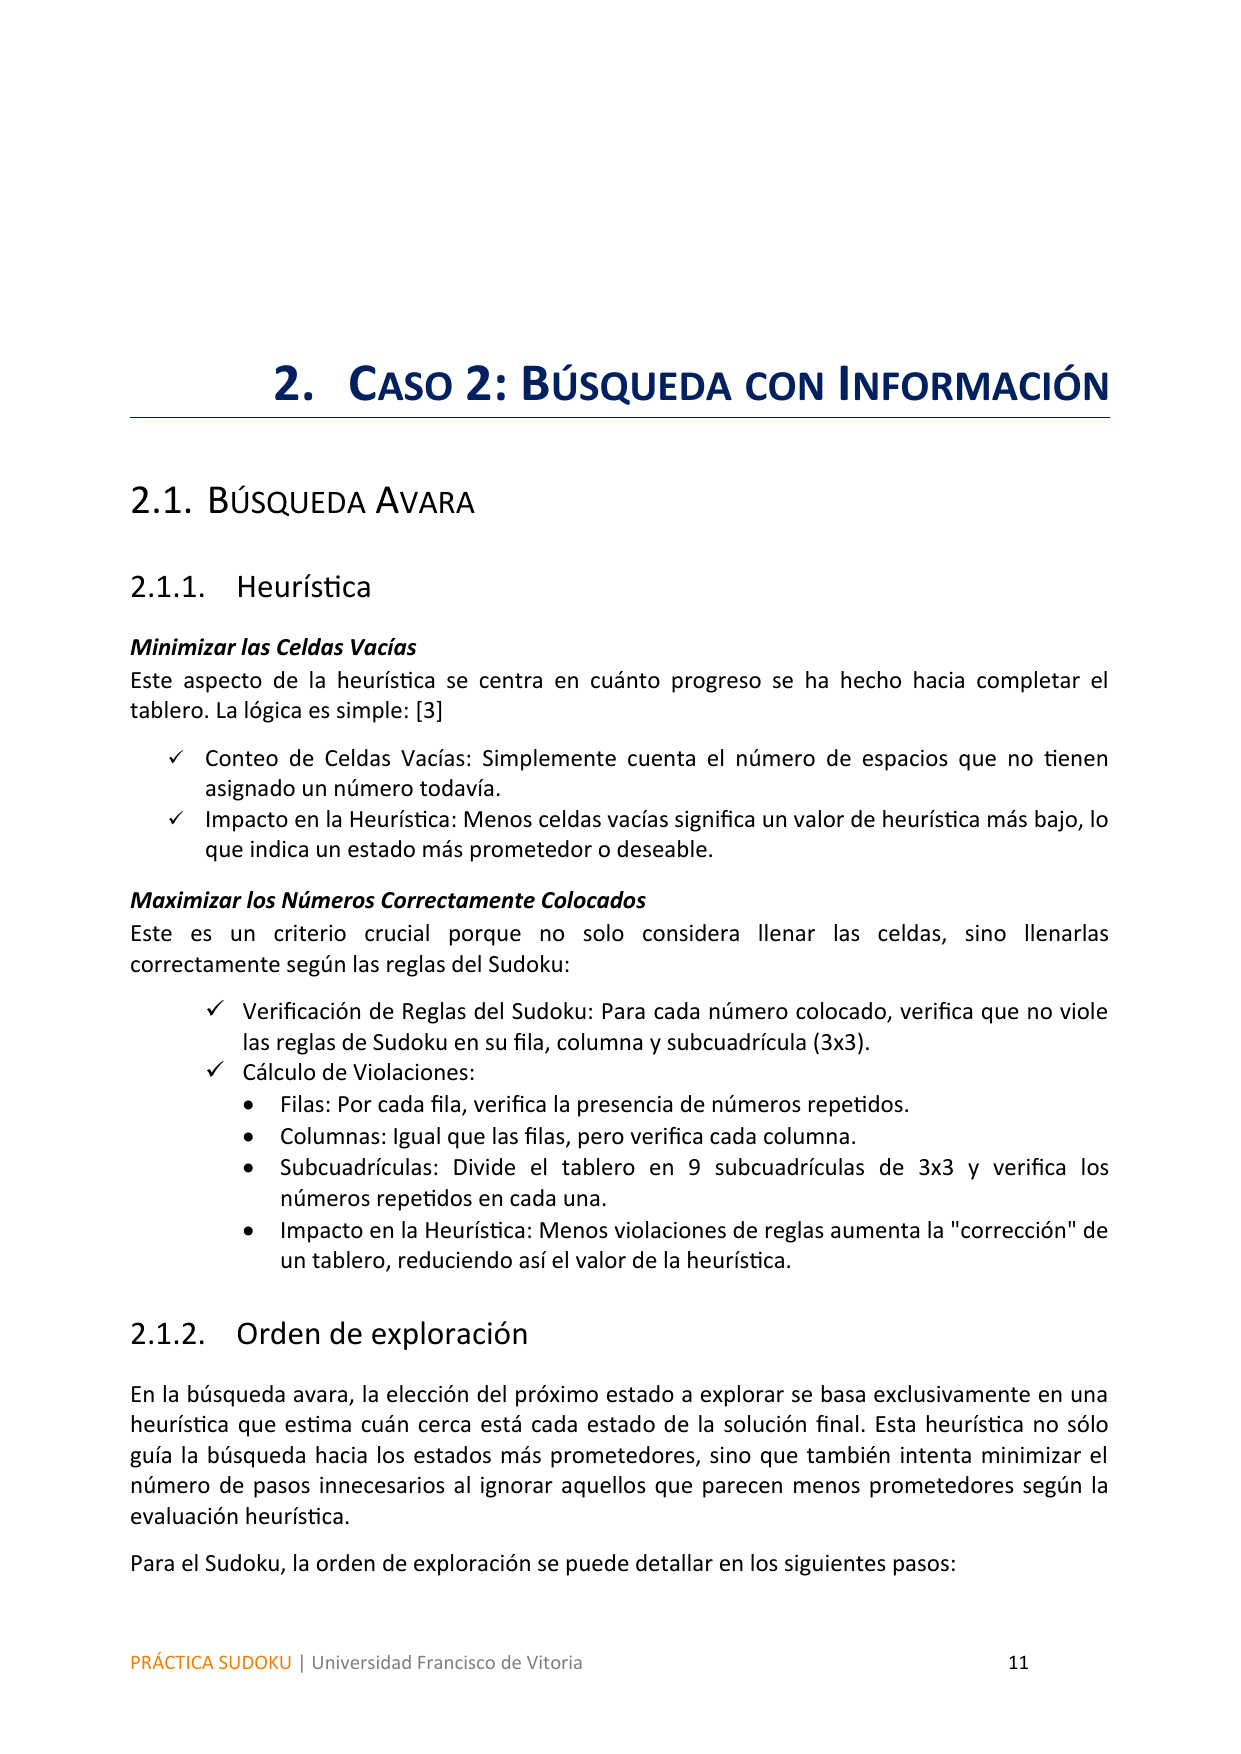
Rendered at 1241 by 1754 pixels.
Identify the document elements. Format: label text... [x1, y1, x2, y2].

list Impacto en la Heurística: Menos celdas vacías significa un valor de heurística más bajo, lo que indica un estado más prometedor o deseable. [167, 803, 1110, 864]
list Cálculo de Violaciones: [205, 1057, 1110, 1087]
subtitle Caso 2: Búsqueda con Información [130, 348, 1110, 417]
subtitle Maximizar los Números Correctamente Colocados [130, 885, 1110, 916]
subtitle Heurística [130, 566, 1110, 606]
text En la búsqueda avara, la elección del próximo estado a explorar se basa exclusivamente en una heurística que estima cuán cerca está cada estado de la solución final. Esta heurística no sólo guía la búsqueda hacia los estados más prometedores, sino que también intenta minimizar el número de pasos innecesarios al ignorar aquellos que parecen menos prometedores según la evaluación heurística. [130, 1378, 1110, 1531]
list Filas: Por cada fila, verifica la presencia de números repetidos. [242, 1087, 1110, 1119]
list Subcuadrículas: Divide el tablero en 9 subcuadrículas de 3x3 y verifica los números repetidos en cada una. [242, 1151, 1110, 1213]
list Verificación de Reglas del Sudoku: Para cada número colocado, verifica que no viole las reglas de Sudoku en su fila, columna y subcuadrícula (3x3). [205, 996, 1110, 1057]
text Este es un criterio crucial porque no solo considera llenar las celdas, sino llenarlas correctamente según las reglas del Sudoku: [130, 918, 1110, 979]
subtitle Orden de exploración [130, 1313, 1110, 1353]
subtitle Minimizar las Celdas Vacías [130, 631, 1110, 662]
list Conteo de Celdas Vacías: Simplemente cuenta el número de espacios que no tienen asignado un número todavía. [167, 742, 1110, 803]
text Para el Sudoku, la orden de exploración se puede detallar en los siguientes pasos: [130, 1548, 1110, 1578]
list Columnas: Igual que las filas, pero verifica cada columna. [242, 1119, 1110, 1151]
text Este aspecto de la heurística se centra en cuánto progreso se ha hecho hacia completar el tablero. La lógica es simple: [130, 664, 1110, 725]
list Impacto en la Heurística: Menos violaciones de reglas aumenta la "corrección" de un tablero, reduciendo así el valor de la heurística. [242, 1213, 1110, 1275]
subtitle Búsqueda Avara [130, 473, 1110, 524]
